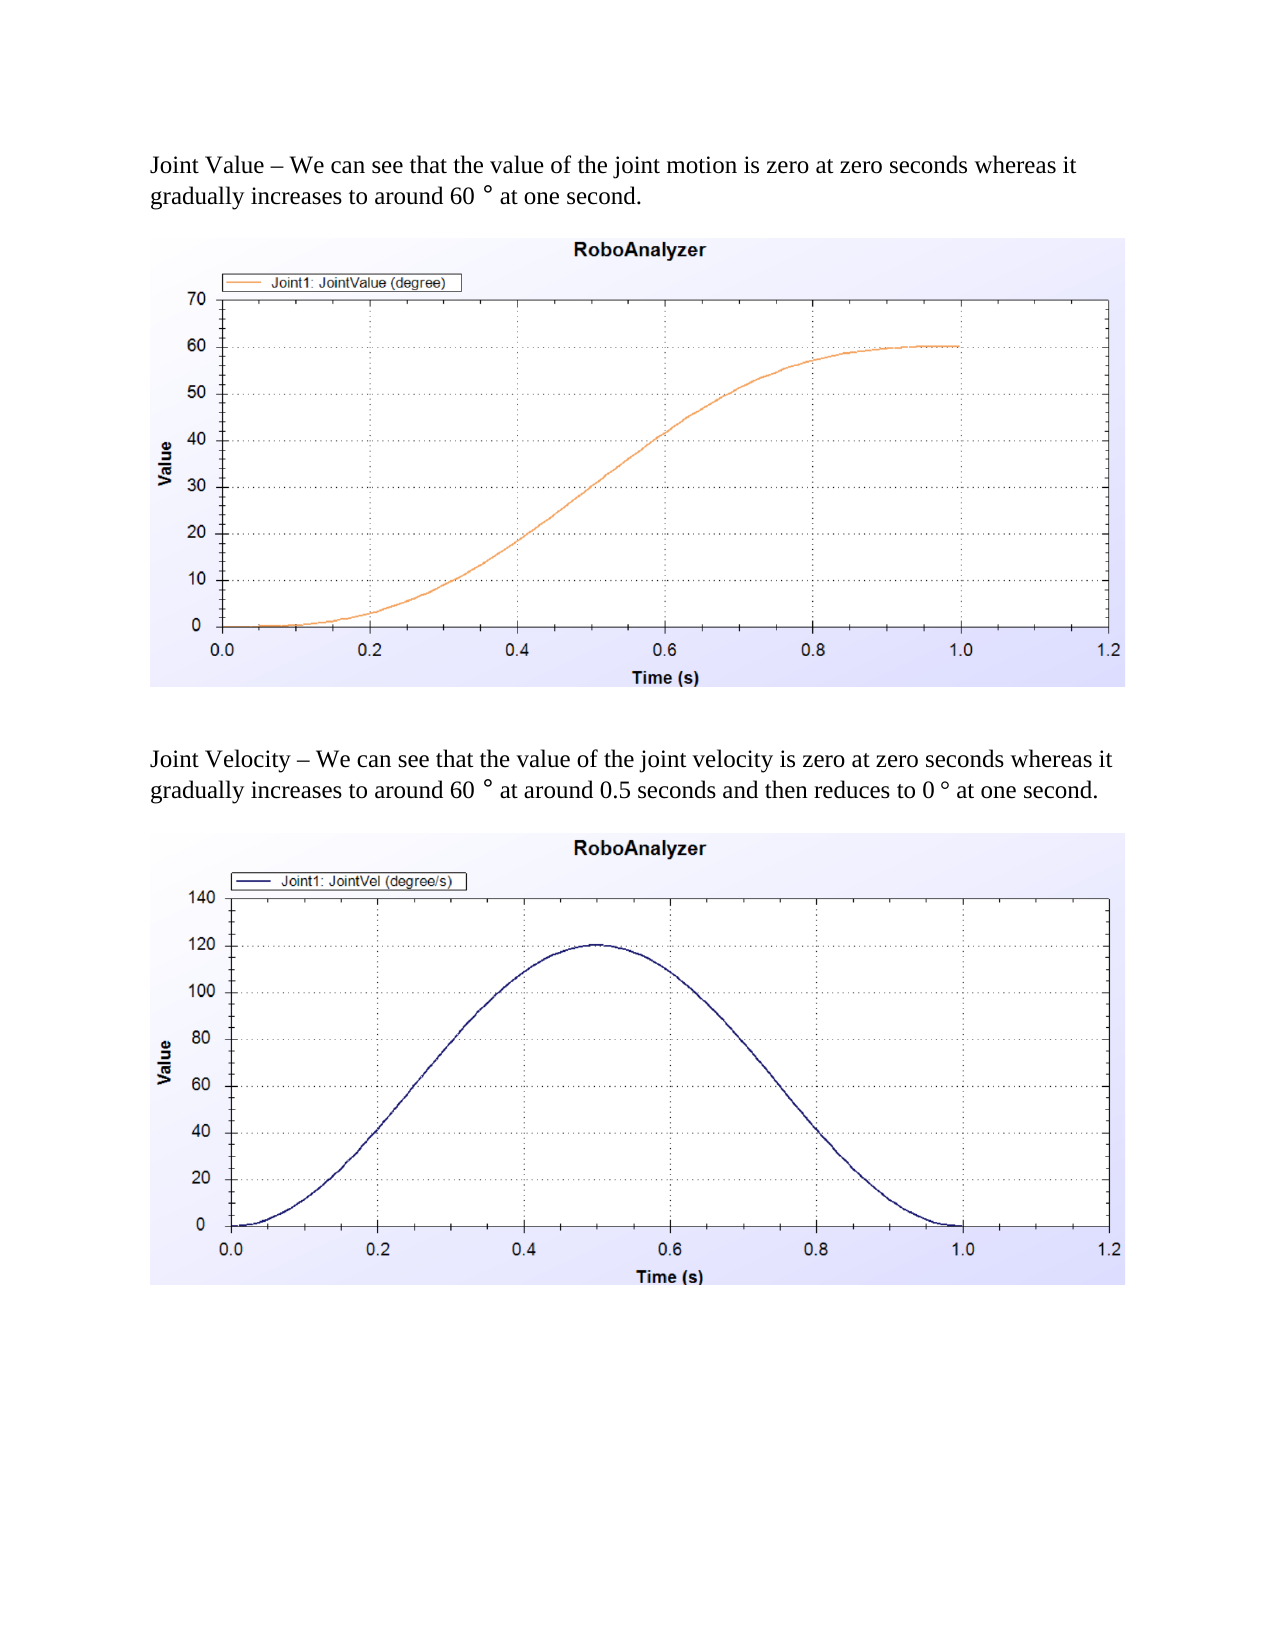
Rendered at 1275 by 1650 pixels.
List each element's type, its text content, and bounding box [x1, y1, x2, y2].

text Joint Value – We can see that the value of the joint motion is zero at zero seconds whereas it gradually increases to around 60 ° at one second. [150, 150, 1125, 210]
text Joint Velocity – We can see that the value of the joint velocity is zero at zero seconds whereas it gradually increases to around 60 ° at around 0.5 seconds and then reduces to 0 ° at one second. [150, 744, 1125, 804]
picture [150, 833, 1125, 1285]
picture [150, 238, 1125, 687]
